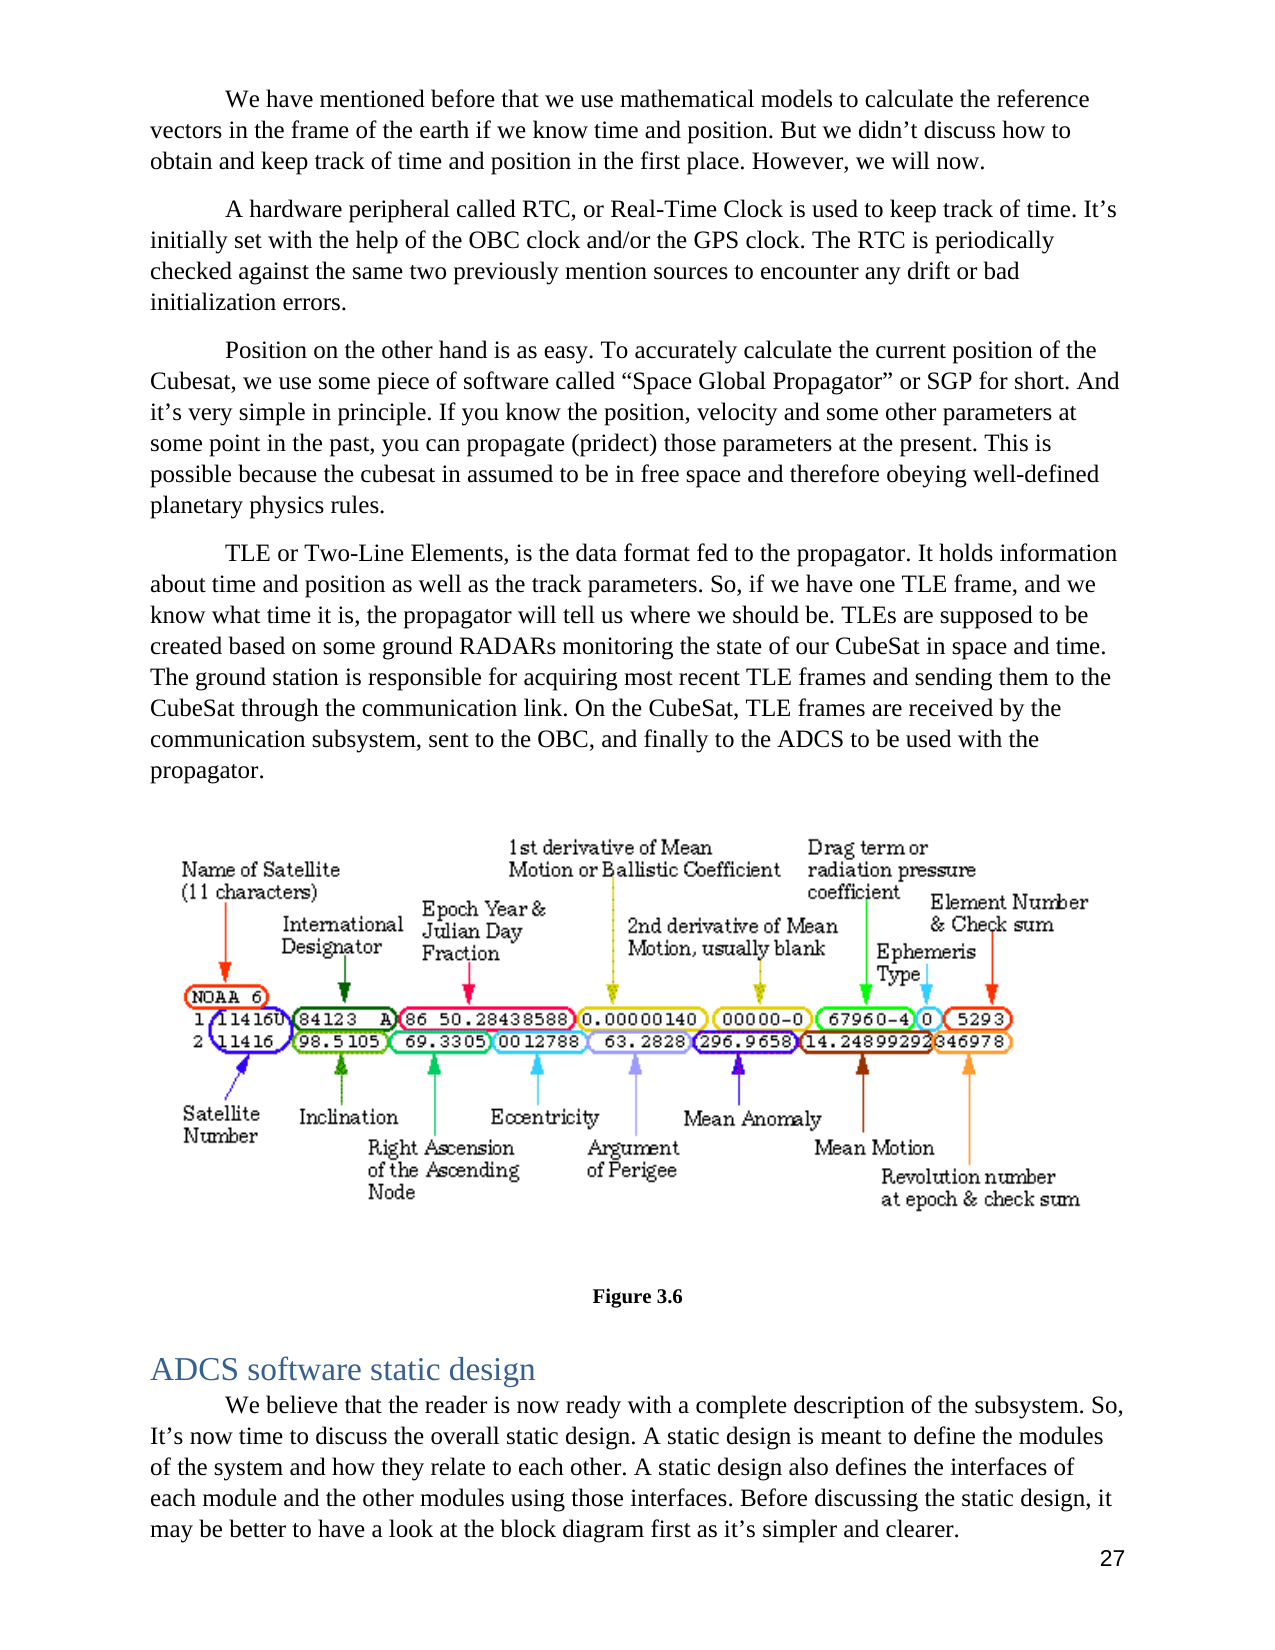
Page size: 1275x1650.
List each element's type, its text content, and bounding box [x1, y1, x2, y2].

text TLE or Two-Line Elements, is the data format fed to the propagator. It holds information about time and position as well as the track parameters. So, if we have one TLE frame, and we know what time it is, the propagator will tell us where we should be. TLEs are supposed to be created based on some ground RADARs monitoring the state of our CubeSat in space and time. The ground station is responsible for acquiring most recent TLE frames and sending them to the CubeSat through the communication link. On the CubeSat, TLE frames are received by the communication subsystem, sent to the OBC, and finally to the ADCS to be used with the propagator. [150, 538, 1125, 784]
text Figure 3.6 [150, 1284, 1125, 1308]
subtitle ADCS software static design [150, 1349, 1125, 1387]
text We believe that the reader is now ready with a complete description of the subsystem. So, It’s now time to discuss the overall static design. A static design is meant to define the modules of the system and how they relate to each other. A static design also defines the interfaces of each module and the other modules using those interfaces. Before discussing the static design, it may be better to have a look at the block diagram first as it’s simpler and clearer. [150, 1390, 1125, 1543]
text Position on the other hand is as easy. To accurately calculate the current position of the Cubesat, we use some piece of software called “Space Global Propagator” or SGP for short. And it’s very simple in principle. If you know the position, velocity and some other parameters at some point in the past, you can propagate (pridect) those parameters at the present. This is possible because the cubesat in assumed to be in free space and therefore obeying well-defined planetary physics rules. [150, 335, 1125, 519]
picture [150, 802, 1125, 1266]
text A hardware peripheral called RTC, or Real-Time Clock is used to keep track of time. It’s initially set with the help of the OBC clock and/or the GPS clock. The RTC is periodically checked against the same two previously mention sources to encounter any drift or bad initialization errors. [150, 194, 1125, 316]
text We have mentioned before that we use mathematical models to calculate the reference vectors in the frame of the earth if we know time and position. But we didn’t discuss how to obtain and keep track of time and position in the first place. However, we will now. [150, 84, 1125, 175]
